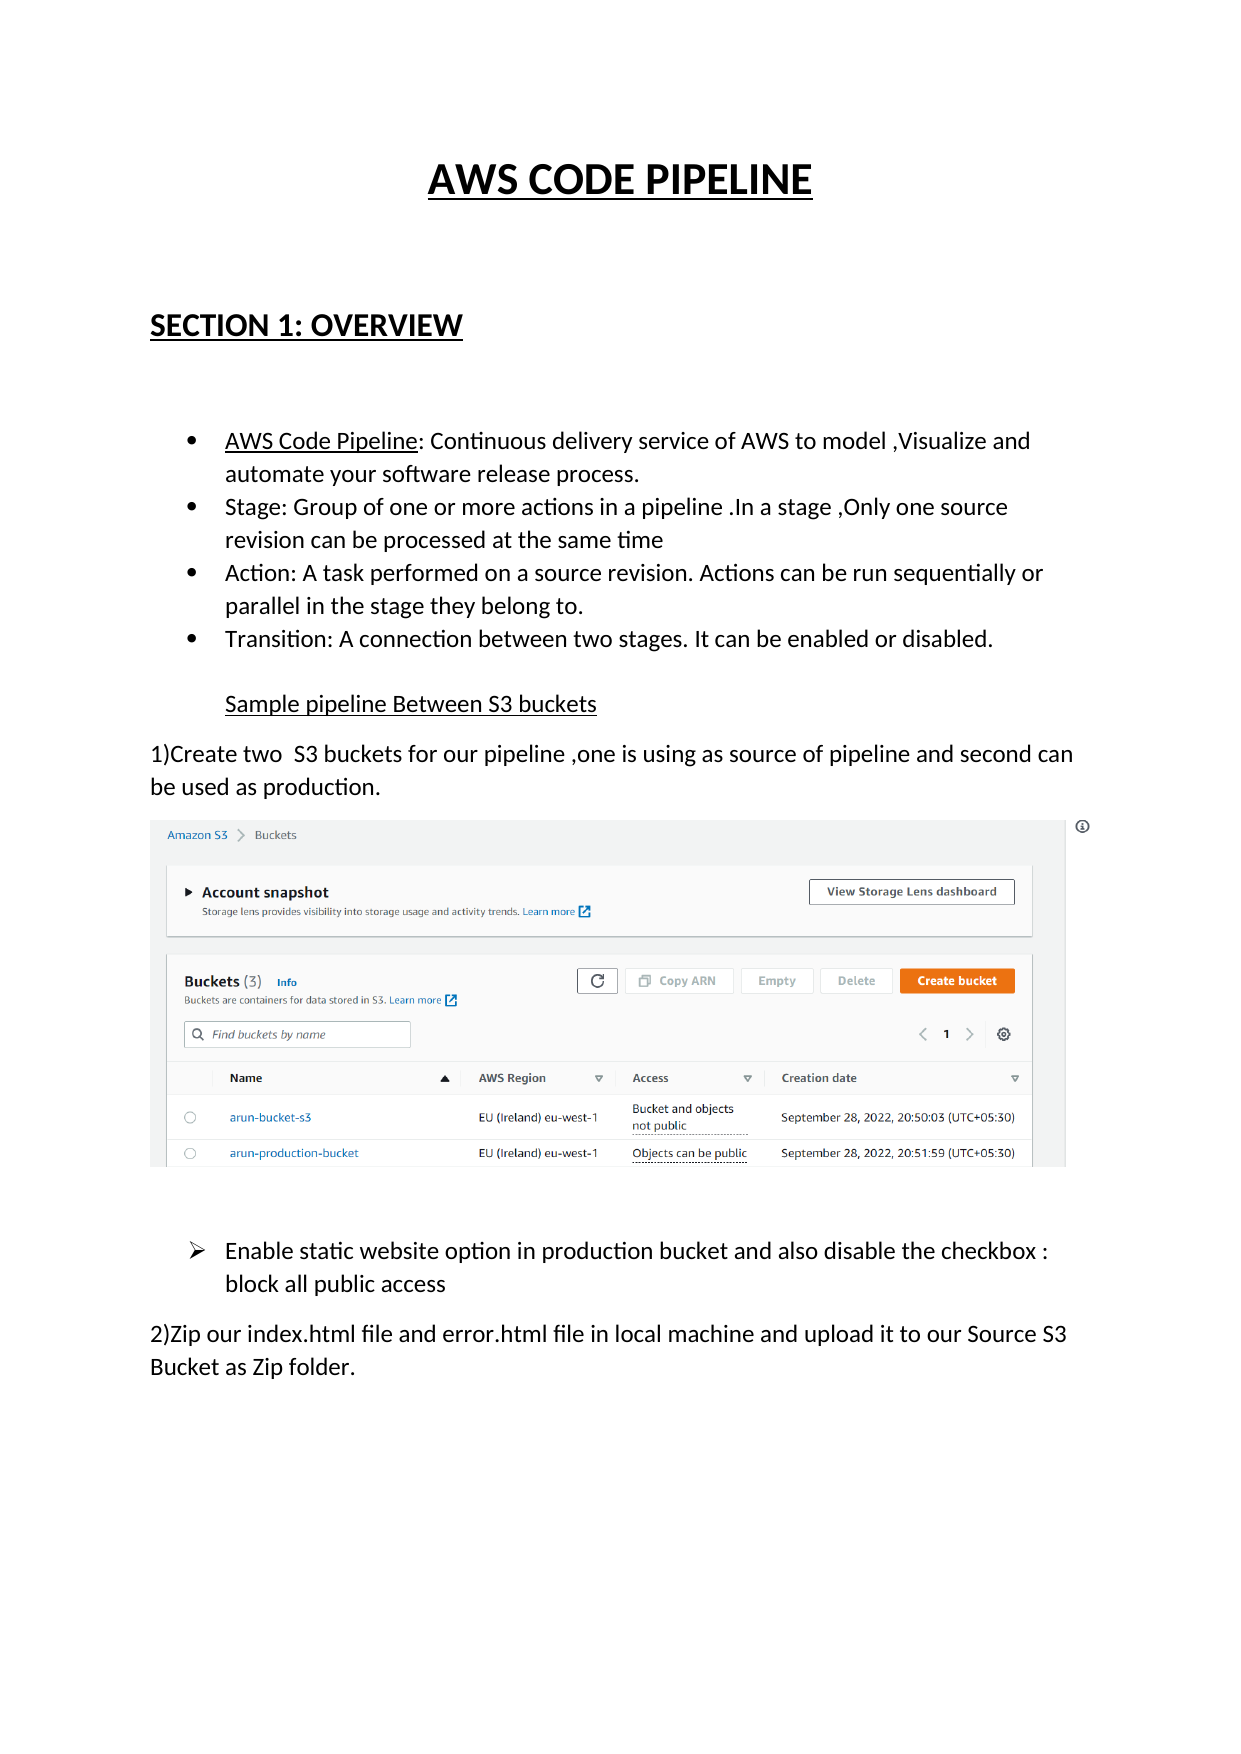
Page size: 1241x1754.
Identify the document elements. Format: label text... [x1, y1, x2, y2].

list Sample pipeline Between S3 buckets [225, 688, 1090, 719]
list Transition: A connection between two stages. It can be enabled or disabled. [187, 623, 1090, 653]
picture [150, 820, 1091, 1167]
list Action: A task performed on a source revision. Actions can be run sequentially or parallel in the stage they belong to. [187, 557, 1090, 620]
text 1)Create two S3 buckets for our pipeline ,one is using as source of pipeline and second can be used as production. [150, 738, 1090, 802]
text 2)Zip our index.html file and error.html file in local machine and upload it to our Source S3 Bucket as Zip folder. [150, 1318, 1090, 1381]
list Enable static website option in production bucket and also disable the checkbox : block all public access [187, 1235, 1090, 1299]
text AWS CODE PIPELINE [150, 150, 1090, 206]
list Stage: Group of one or more actions in a pipeline .In a stage ,Only one source revision can be processed at the same time [187, 491, 1090, 554]
text SECTION 1: OVERVIEW [150, 304, 1090, 345]
list AWS Code Pipeline: Continuous delivery service of AWS to model ,Visualize and automate your software release process. [187, 425, 1090, 489]
